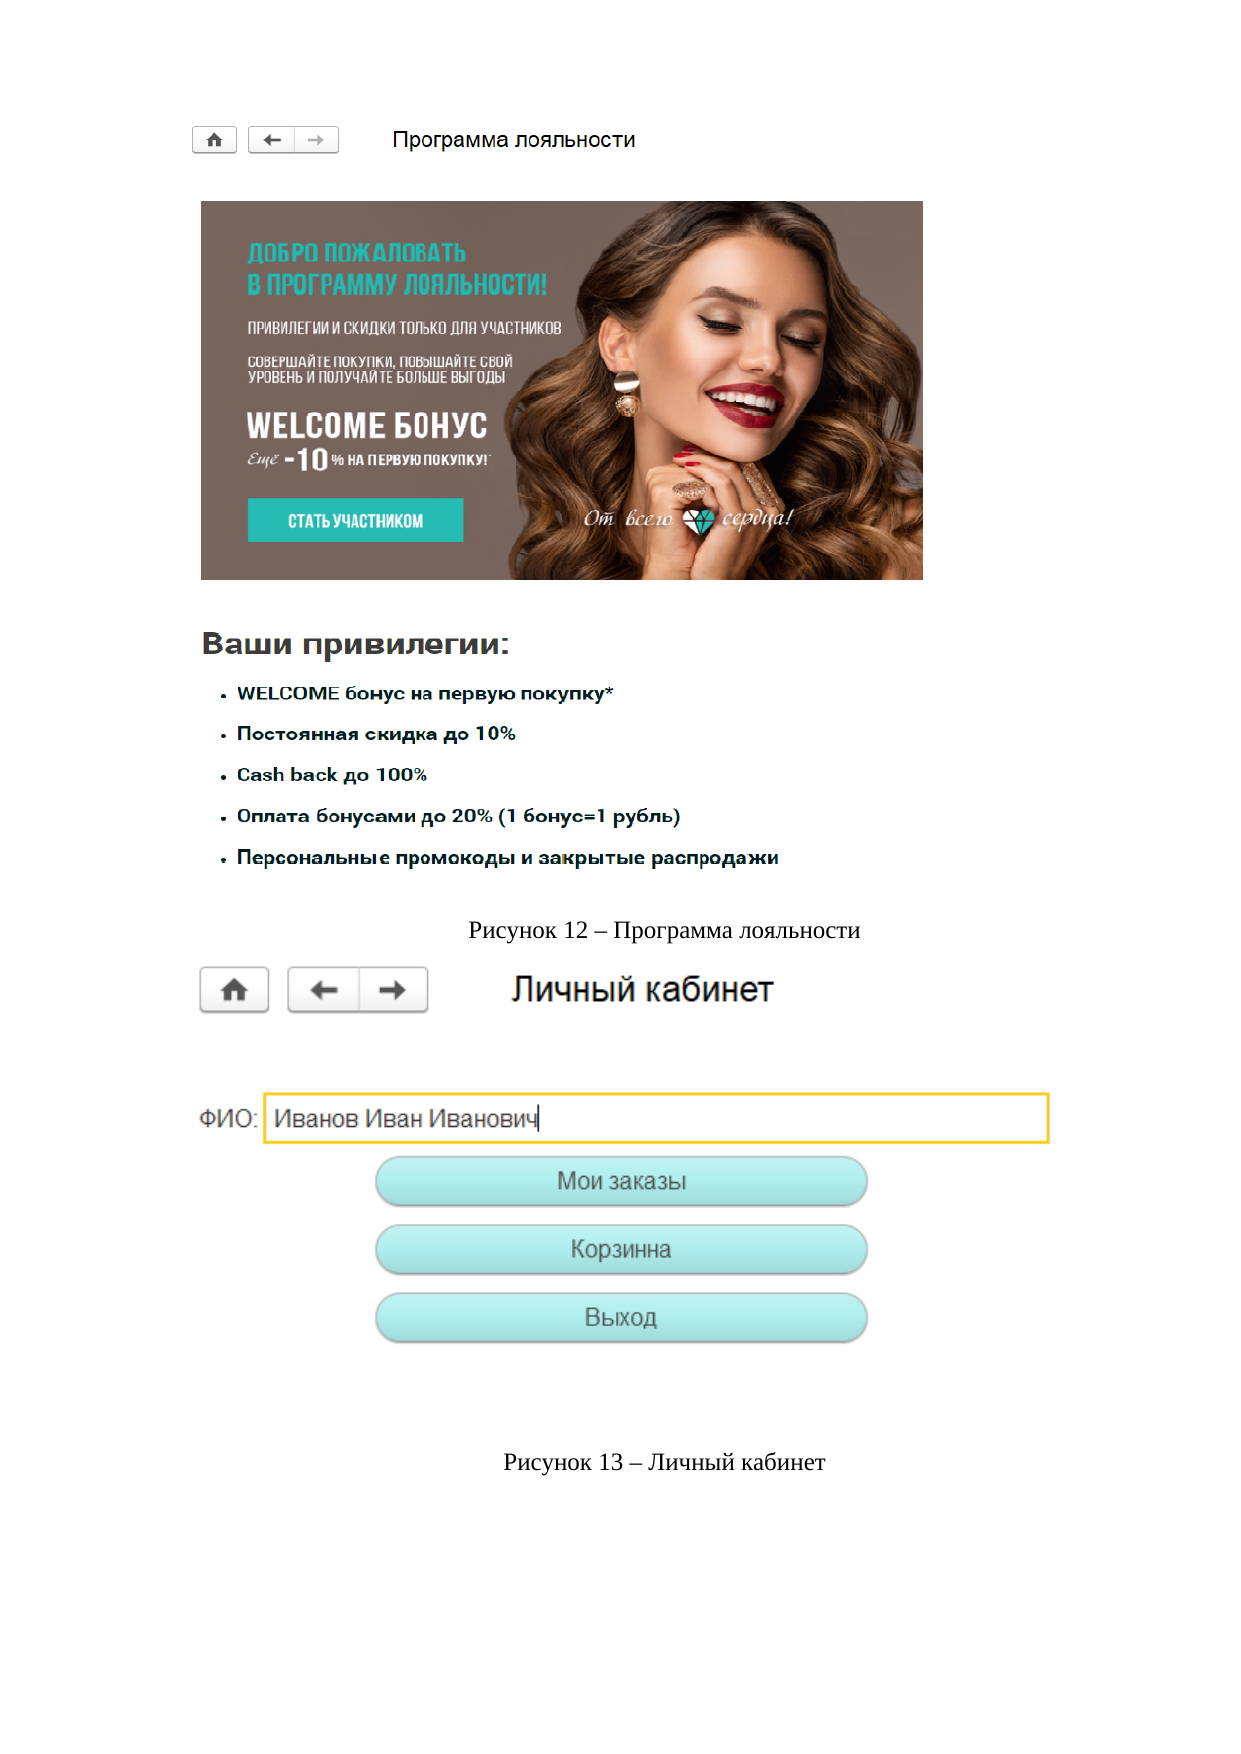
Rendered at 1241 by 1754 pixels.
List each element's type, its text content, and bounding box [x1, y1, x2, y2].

picture [177, 964, 1103, 1426]
text Рисунок 12 – Программа лояльности [177, 915, 1152, 944]
text Рисунок 13 – Личный кабинет [177, 1447, 1152, 1475]
picture [177, 118, 959, 895]
